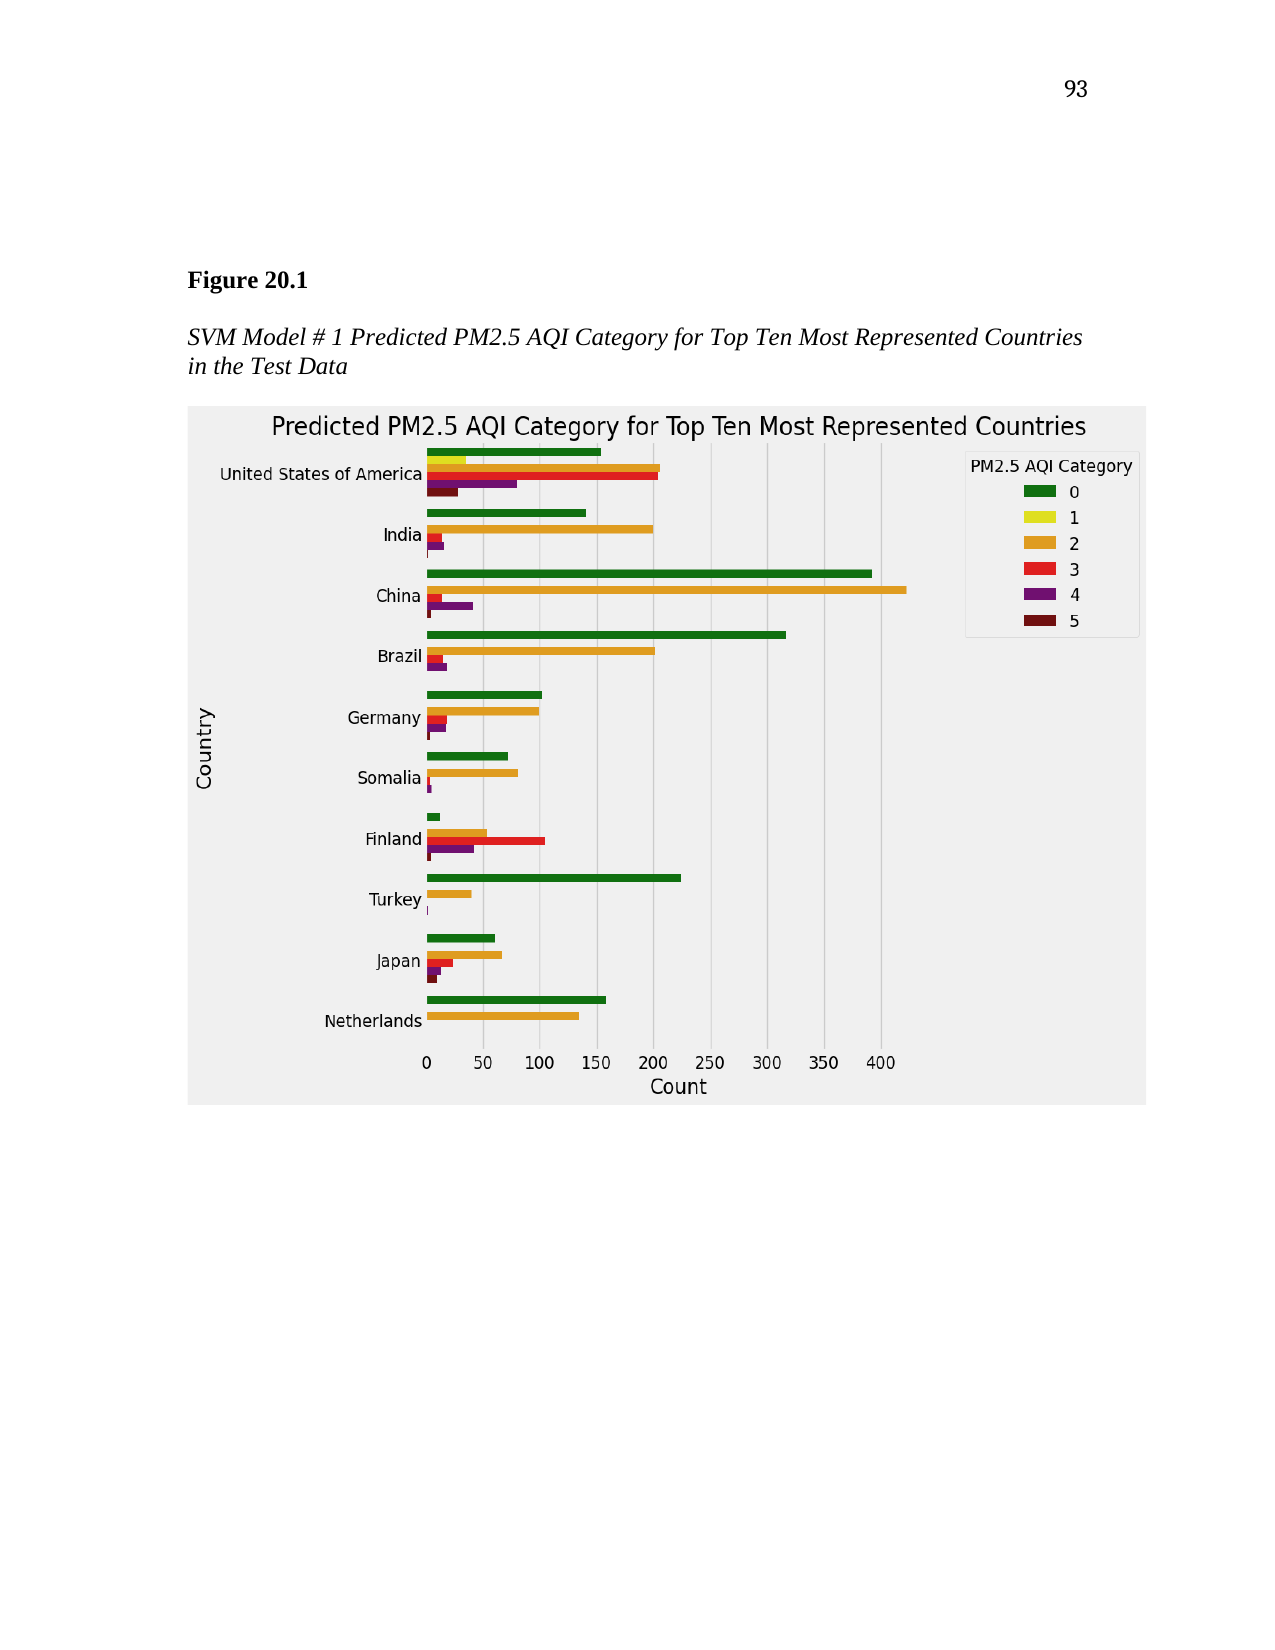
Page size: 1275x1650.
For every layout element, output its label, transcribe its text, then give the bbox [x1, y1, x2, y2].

picture [187, 406, 1147, 1105]
text SVM Model # 1 Predicted PM2.5 AQI Category for Top Ten Most Represented Countries in the Test Data [187, 322, 1087, 380]
text Figure 20.1 [187, 265, 1087, 294]
